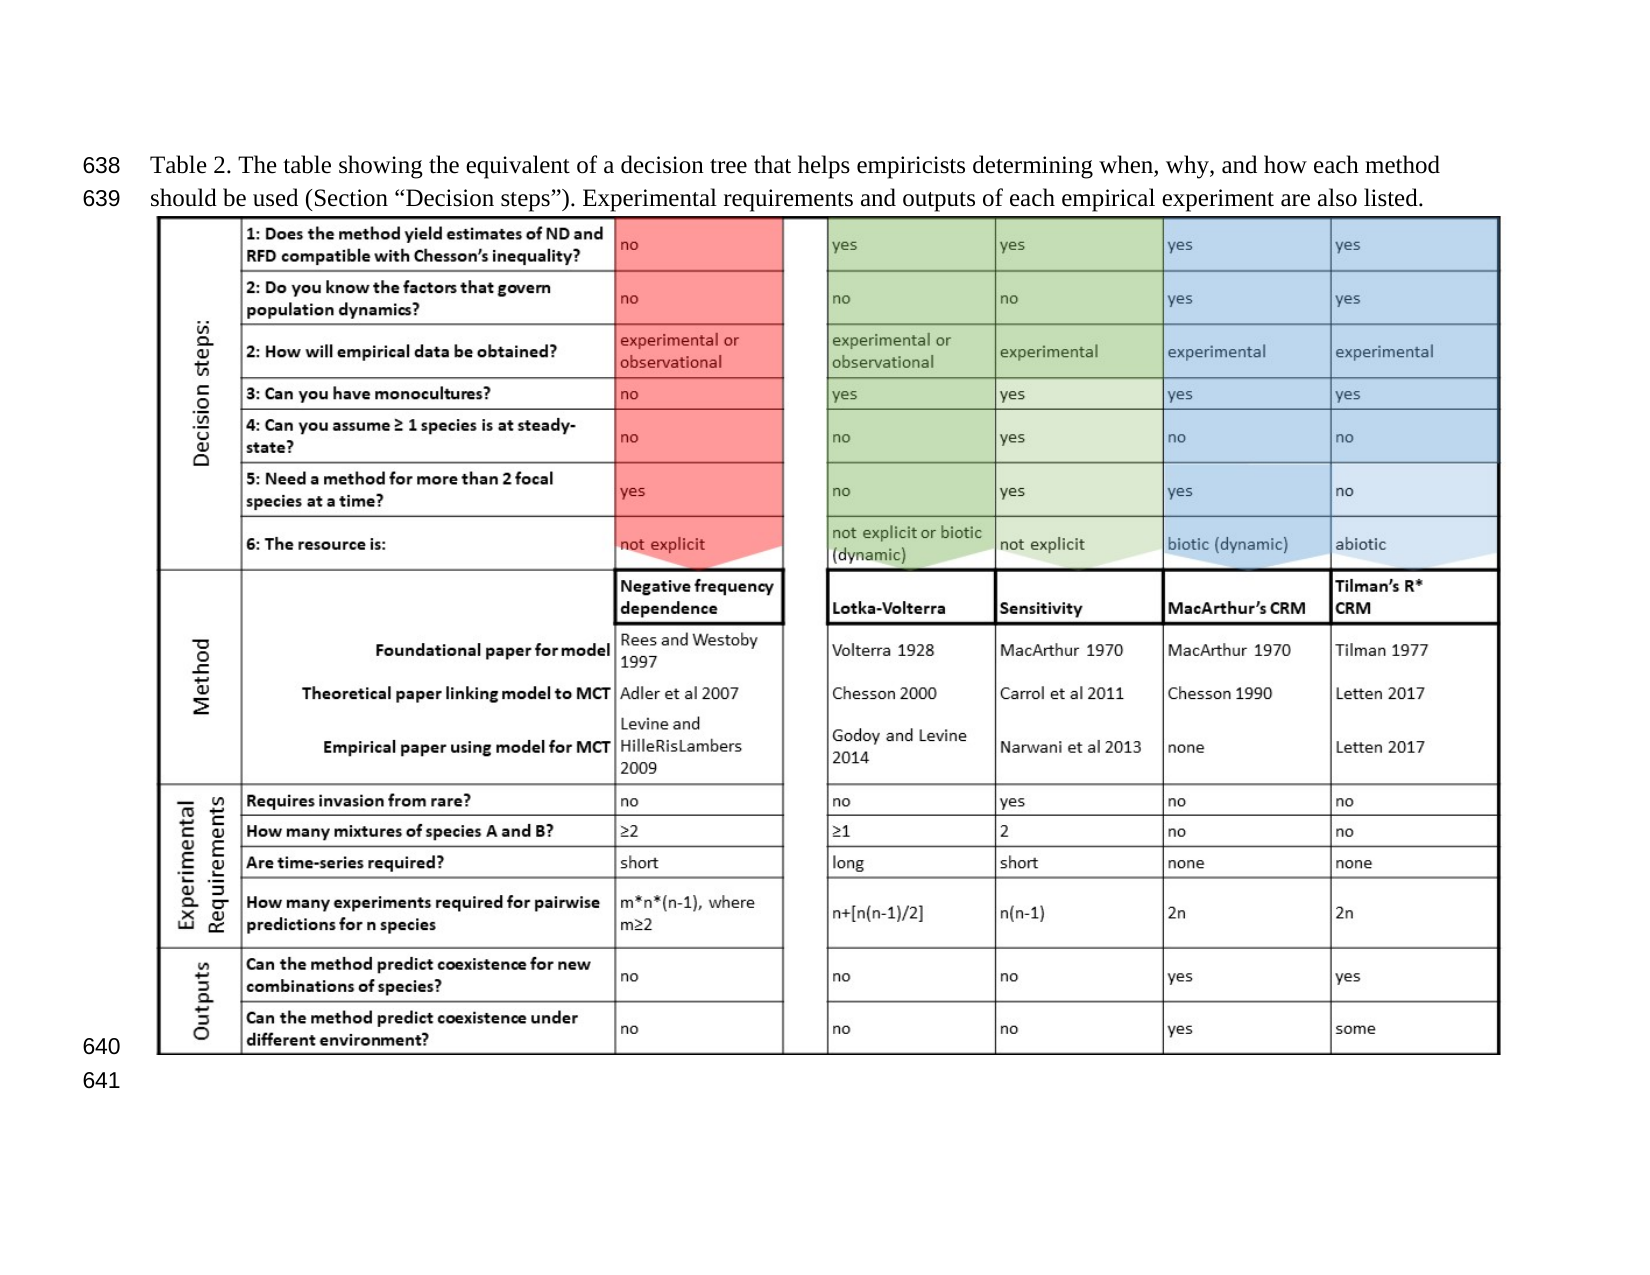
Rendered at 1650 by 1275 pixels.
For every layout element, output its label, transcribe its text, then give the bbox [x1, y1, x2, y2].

picture [150, 216, 1507, 1055]
text Table 2. The table showing the equivalent of a decision tree that helps empiricists determining when, why, and how each method should be used (Section “Decision steps”). Experimental requirements and outputs of each empirical experiment are also listed. [150, 150, 1500, 212]
